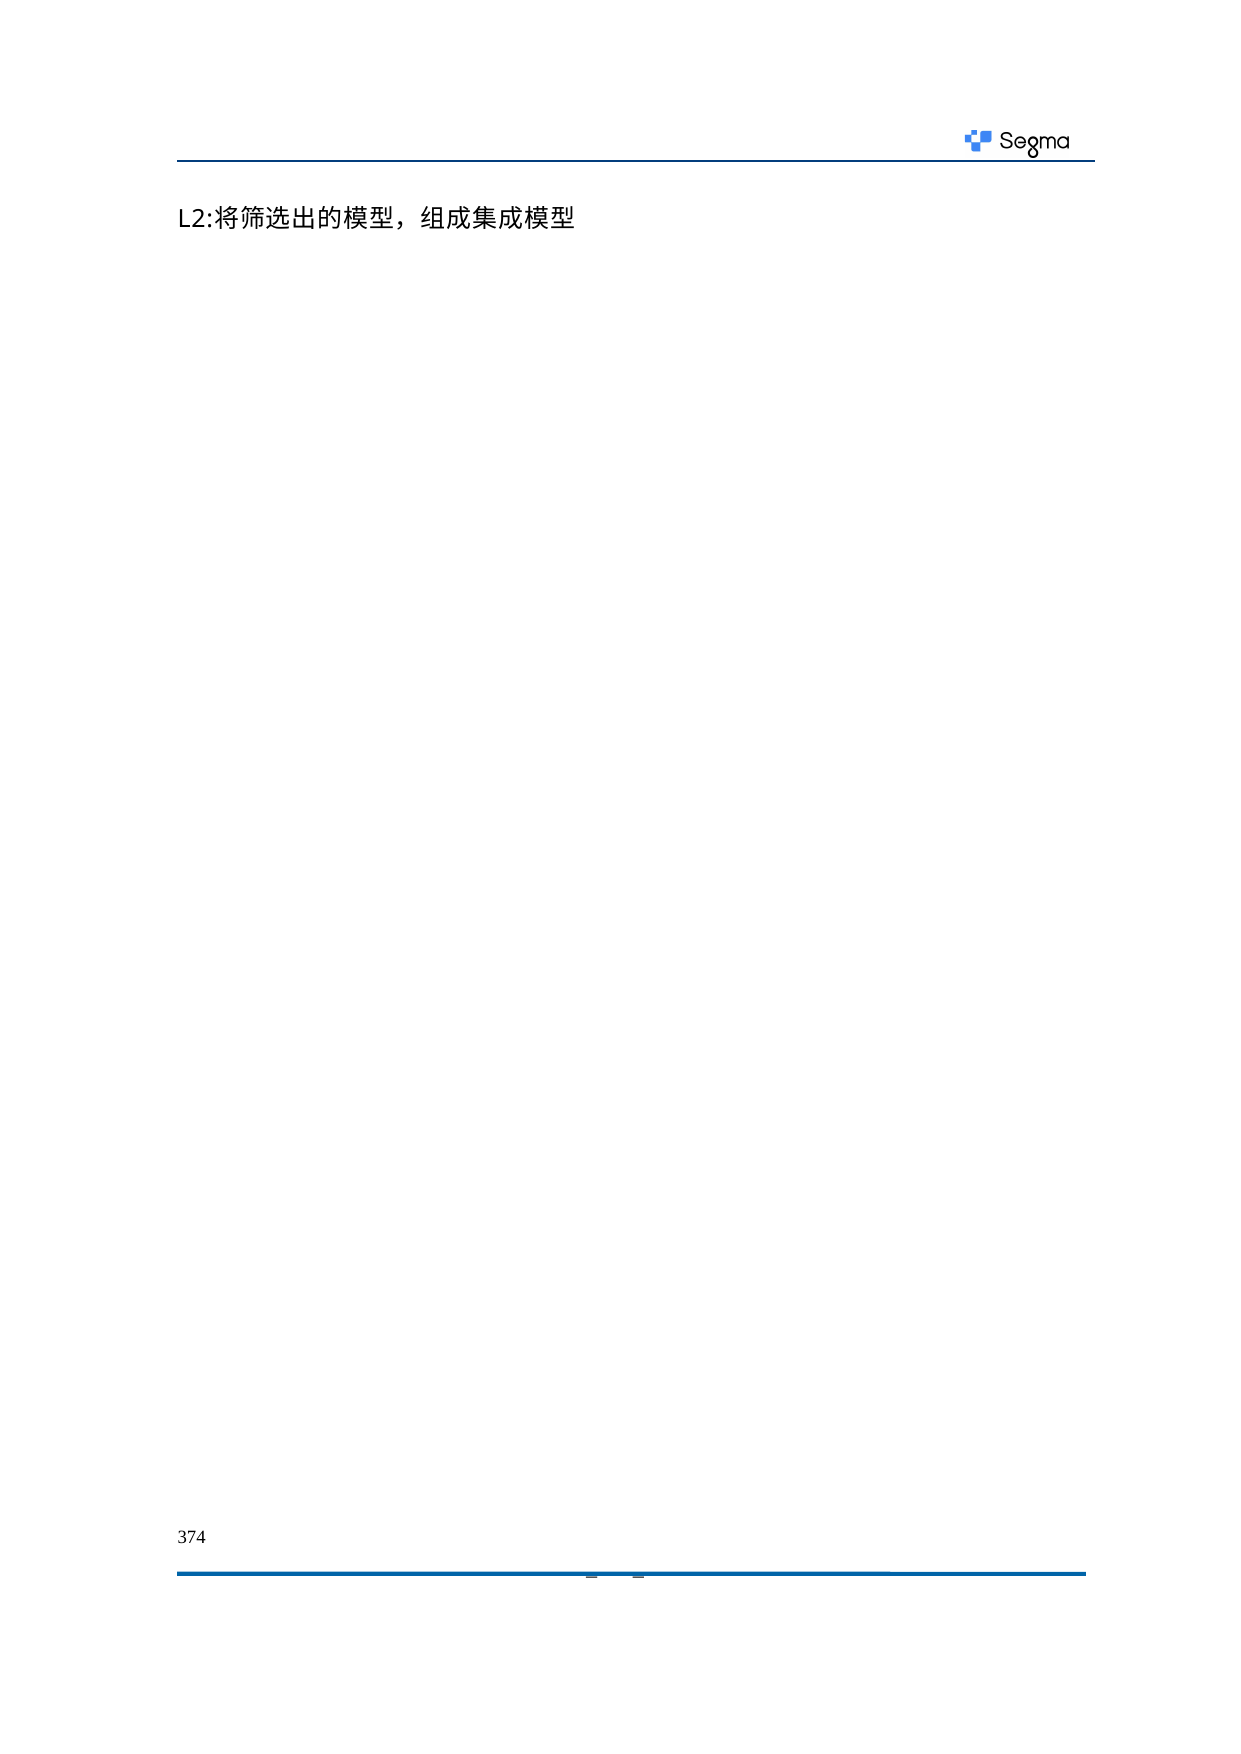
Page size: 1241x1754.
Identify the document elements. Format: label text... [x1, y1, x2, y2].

text L2:将筛选出的模型，组成集成模型 [177, 199, 1092, 235]
picture [964, 130, 1069, 158]
